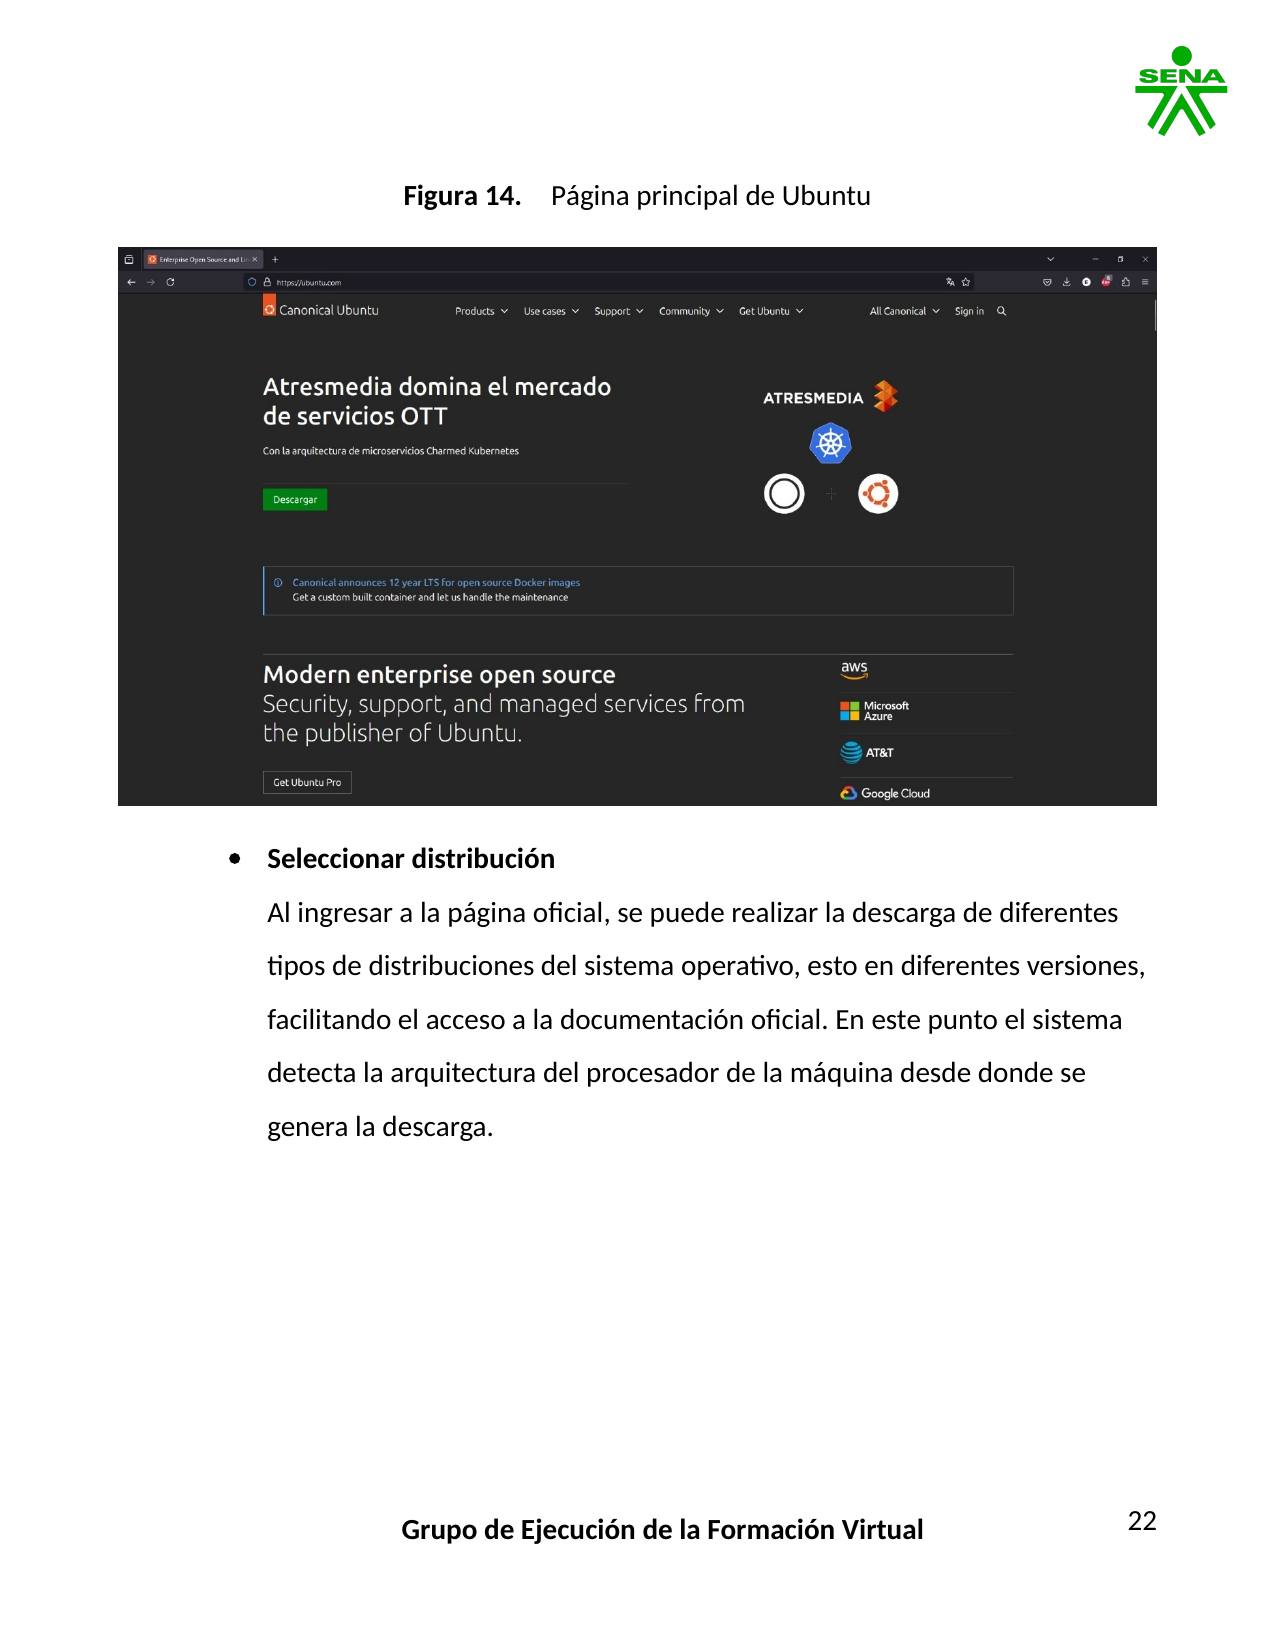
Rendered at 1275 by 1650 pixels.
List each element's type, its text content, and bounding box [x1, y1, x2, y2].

list Al ingresar a la página oficial, se puede realizar la descarga de diferentes tipos de distribuciones del sistema operativo, esto en diferentes versiones, facilitando el acceso a la documentación oficial. En este punto el sistema detecta la arquitectura del procesador de la máquina desde donde se genera la descarga. [267, 894, 1157, 1143]
picture [1135, 46, 1228, 136]
list Seleccionar distribución [229, 840, 1157, 876]
picture [118, 247, 1157, 806]
text Página principal de Ubuntu [118, 177, 1157, 213]
